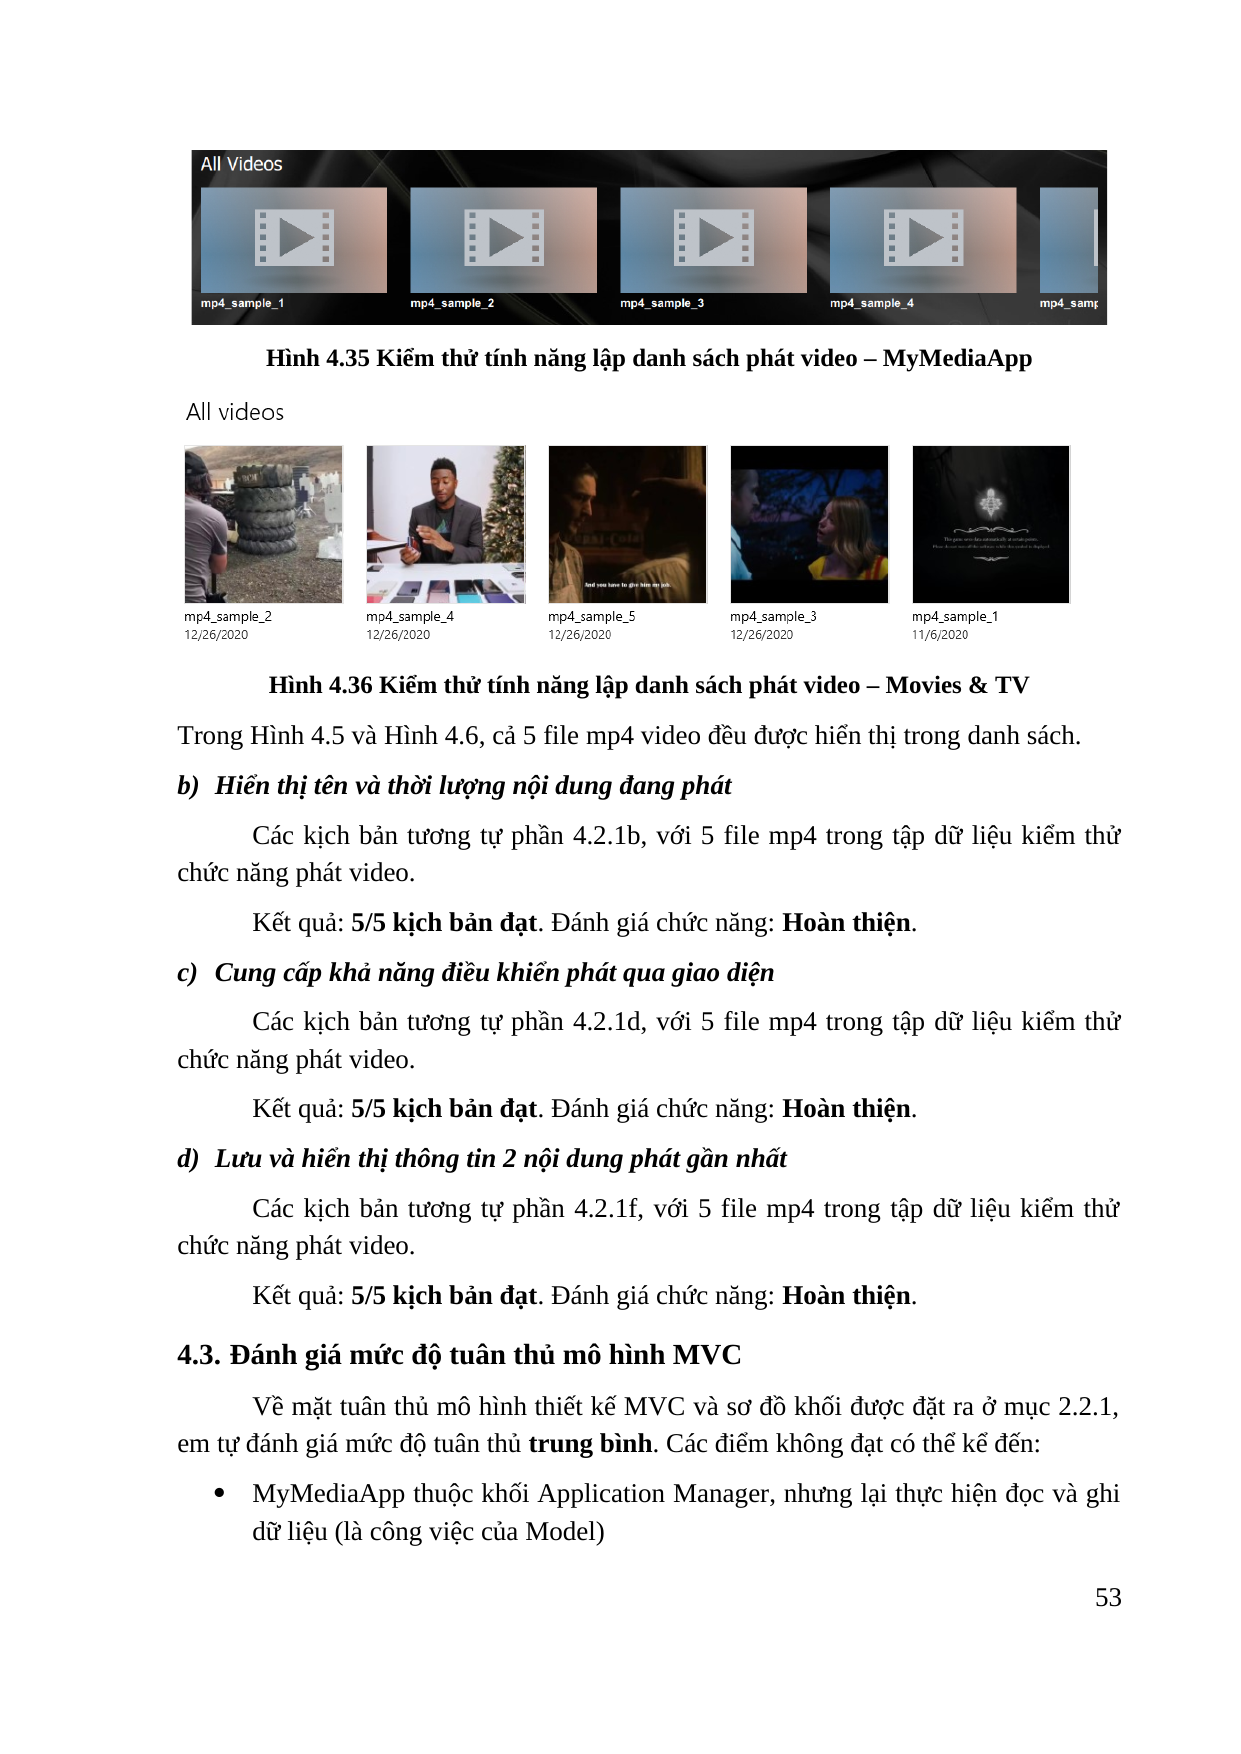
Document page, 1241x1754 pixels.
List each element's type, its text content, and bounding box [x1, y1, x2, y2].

subtitle Đánh giá mức độ tuân thủ mô hình MVC [177, 1337, 1122, 1371]
text Về mặt tuân thủ mô hình thiết kế MVC và sơ đồ khối được đặt ra ở mục 2.2.1, em tự đánh giá mức độ tuân thủ trung bình. Các điểm không đạt có thể kể đến: [177, 1390, 1122, 1458]
picture [177, 392, 1093, 651]
text Kết quả: 5/5 kịch bản đạt. Đánh giá chức năng: Hoàn thiện. [177, 1093, 1122, 1124]
list Lưu và hiển thị thông tin 2 nội dung phát gần nhất [177, 1142, 1122, 1173]
text Các kịch bản tương tự phần 4.2.1b, với 5 file mp4 trong tập dữ liệu kiểm thử chức năng phát video. [177, 819, 1122, 887]
list Hiển thị tên và thời lượng nội dung đang phát [177, 769, 1122, 800]
text Các kịch bản tương tự phần 4.2.1f, với 5 file mp4 trong tập dữ liệu kiểm thử chức năng phát video. [177, 1192, 1122, 1261]
text Trong Hình 4.5 và Hình 4.6, cả 5 file mp4 video đều được hiển thị trong danh sách. [177, 719, 1122, 750]
picture [191, 150, 1108, 325]
list MyMediaApp thuộc khối Application Manager, nhưng lại thực hiện đọc và ghi dữ liệu (là công việc của Model) [214, 1477, 1122, 1546]
text Kết quả: 5/5 kịch bản đạt. Đánh giá chức năng: Hoàn thiện. [177, 906, 1122, 937]
text Các kịch bản tương tự phần 4.2.1d, với 5 file mp4 trong tập dữ liệu kiểm thử chức năng phát video. [177, 1006, 1122, 1074]
text Kết quả: 5/5 kịch bản đạt. Đánh giá chức năng: Hoàn thiện. [177, 1279, 1122, 1310]
list Cung cấp khả năng điều khiển phát qua giao diện [177, 956, 1122, 987]
